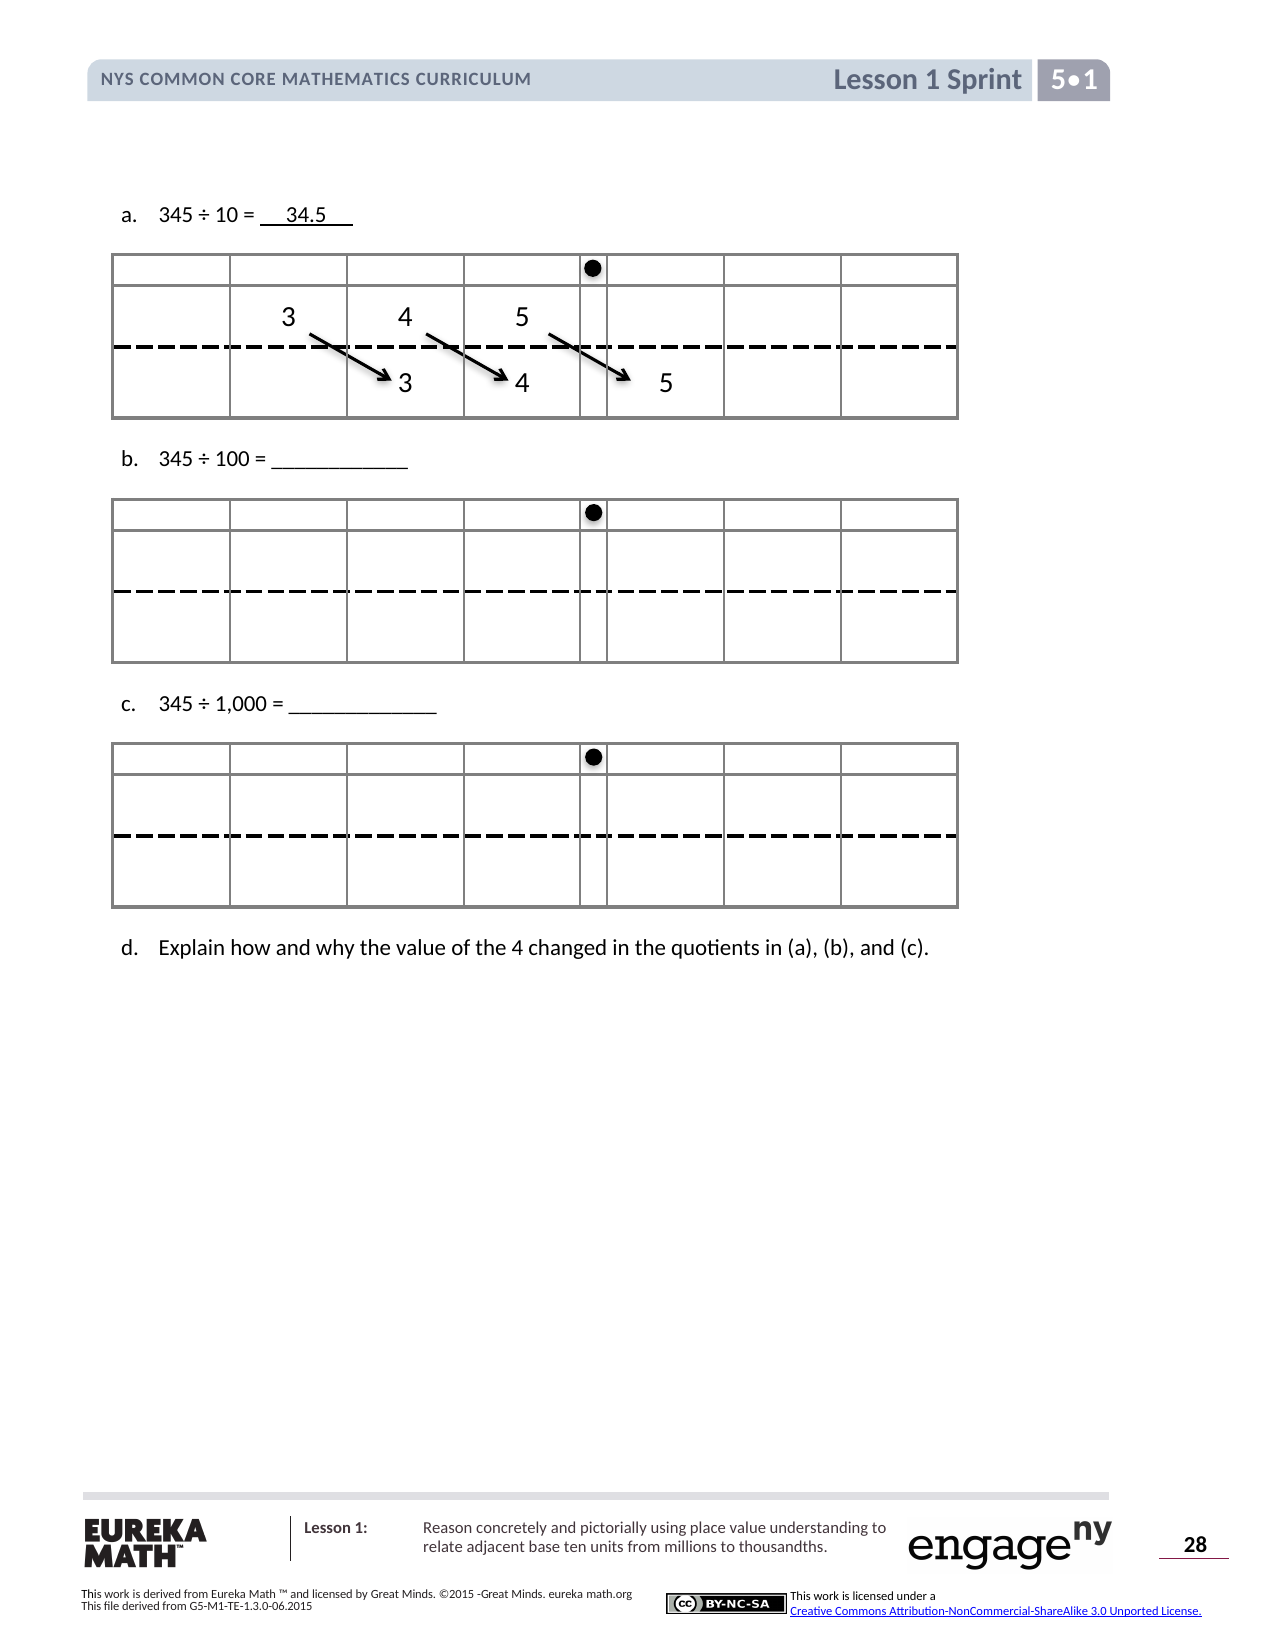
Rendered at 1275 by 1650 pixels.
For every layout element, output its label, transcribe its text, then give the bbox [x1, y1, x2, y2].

table_header [842, 256, 956, 284]
table_cell 3 [348, 345, 463, 416]
table_header [231, 501, 346, 529]
table_cell [581, 776, 606, 834]
table_cell [725, 776, 840, 834]
list 345 ÷ 10 = 34.5 [121, 200, 1108, 228]
table_cell [465, 590, 579, 661]
table_cell [348, 532, 463, 590]
table_header [114, 256, 229, 284]
table_cell [842, 776, 956, 834]
table_cell [231, 776, 346, 834]
table_header [348, 745, 463, 773]
table_cell [231, 590, 346, 661]
table_cell [465, 834, 579, 905]
table_header [842, 501, 956, 529]
table_cell [114, 776, 229, 834]
table_cell [348, 776, 463, 834]
table_header [231, 256, 346, 284]
table_cell 3 [231, 287, 346, 345]
table_cell 5 [608, 345, 723, 416]
table_header [596, 275, 606, 284]
table_header [608, 256, 723, 284]
table_header [581, 765, 591, 773]
table_header [725, 256, 840, 284]
table_cell [842, 590, 956, 661]
table_header [581, 745, 606, 758]
table_cell [114, 287, 229, 345]
table_cell [842, 532, 956, 590]
table_cell [581, 287, 606, 345]
table_cell [725, 345, 840, 416]
table_cell [608, 834, 723, 905]
table_header [465, 256, 579, 284]
table_header [465, 745, 579, 773]
table_header [608, 501, 723, 529]
table_header [348, 501, 463, 529]
table_cell [348, 834, 463, 905]
table_cell [114, 345, 229, 416]
list Explain how and why the value of the 4 changed in the quotients in (a), (b), and (c). [121, 933, 1108, 961]
table_cell [231, 834, 346, 905]
table_header [114, 501, 229, 529]
table_cell [581, 532, 606, 590]
table_cell [114, 532, 229, 590]
table_cell 4 [348, 287, 463, 345]
picture [907, 1517, 1113, 1574]
table_header [465, 501, 579, 529]
table_header [348, 256, 463, 284]
table_cell [608, 776, 723, 834]
table_cell [608, 287, 723, 345]
table_header [608, 745, 723, 773]
table_cell [581, 590, 606, 661]
picture [62, 1496, 229, 1590]
table_cell [581, 834, 606, 905]
table_cell [725, 532, 840, 590]
table_cell [725, 834, 840, 905]
table_cell [725, 287, 840, 345]
table_header [596, 763, 606, 773]
table_cell [348, 590, 463, 661]
table_cell [465, 532, 579, 590]
table_header [581, 277, 590, 284]
table_header [114, 745, 229, 773]
list 345 ÷ 100 = ____________ [121, 444, 1108, 472]
table_header [581, 521, 589, 529]
table_cell [231, 532, 346, 590]
table_cell [114, 834, 229, 905]
table_header [581, 256, 606, 267]
table_cell [608, 590, 723, 661]
table_cell [842, 834, 956, 905]
table_cell [842, 345, 956, 416]
table_header [231, 745, 346, 773]
table_cell [608, 532, 723, 590]
table_cell 5 [465, 287, 579, 345]
table_cell [842, 287, 956, 345]
table_cell [581, 345, 606, 416]
table_header [725, 501, 840, 529]
picture [666, 1593, 787, 1614]
table_header [581, 501, 606, 514]
table_header [597, 519, 606, 529]
table_header [725, 745, 840, 773]
table_cell 4 [465, 345, 579, 416]
table_cell [725, 590, 840, 661]
table_cell [114, 590, 229, 661]
table_cell [231, 345, 346, 416]
table_header [842, 745, 956, 773]
table_cell [465, 776, 579, 834]
list 345 ÷ 1,000 = _____________ [121, 689, 1108, 717]
